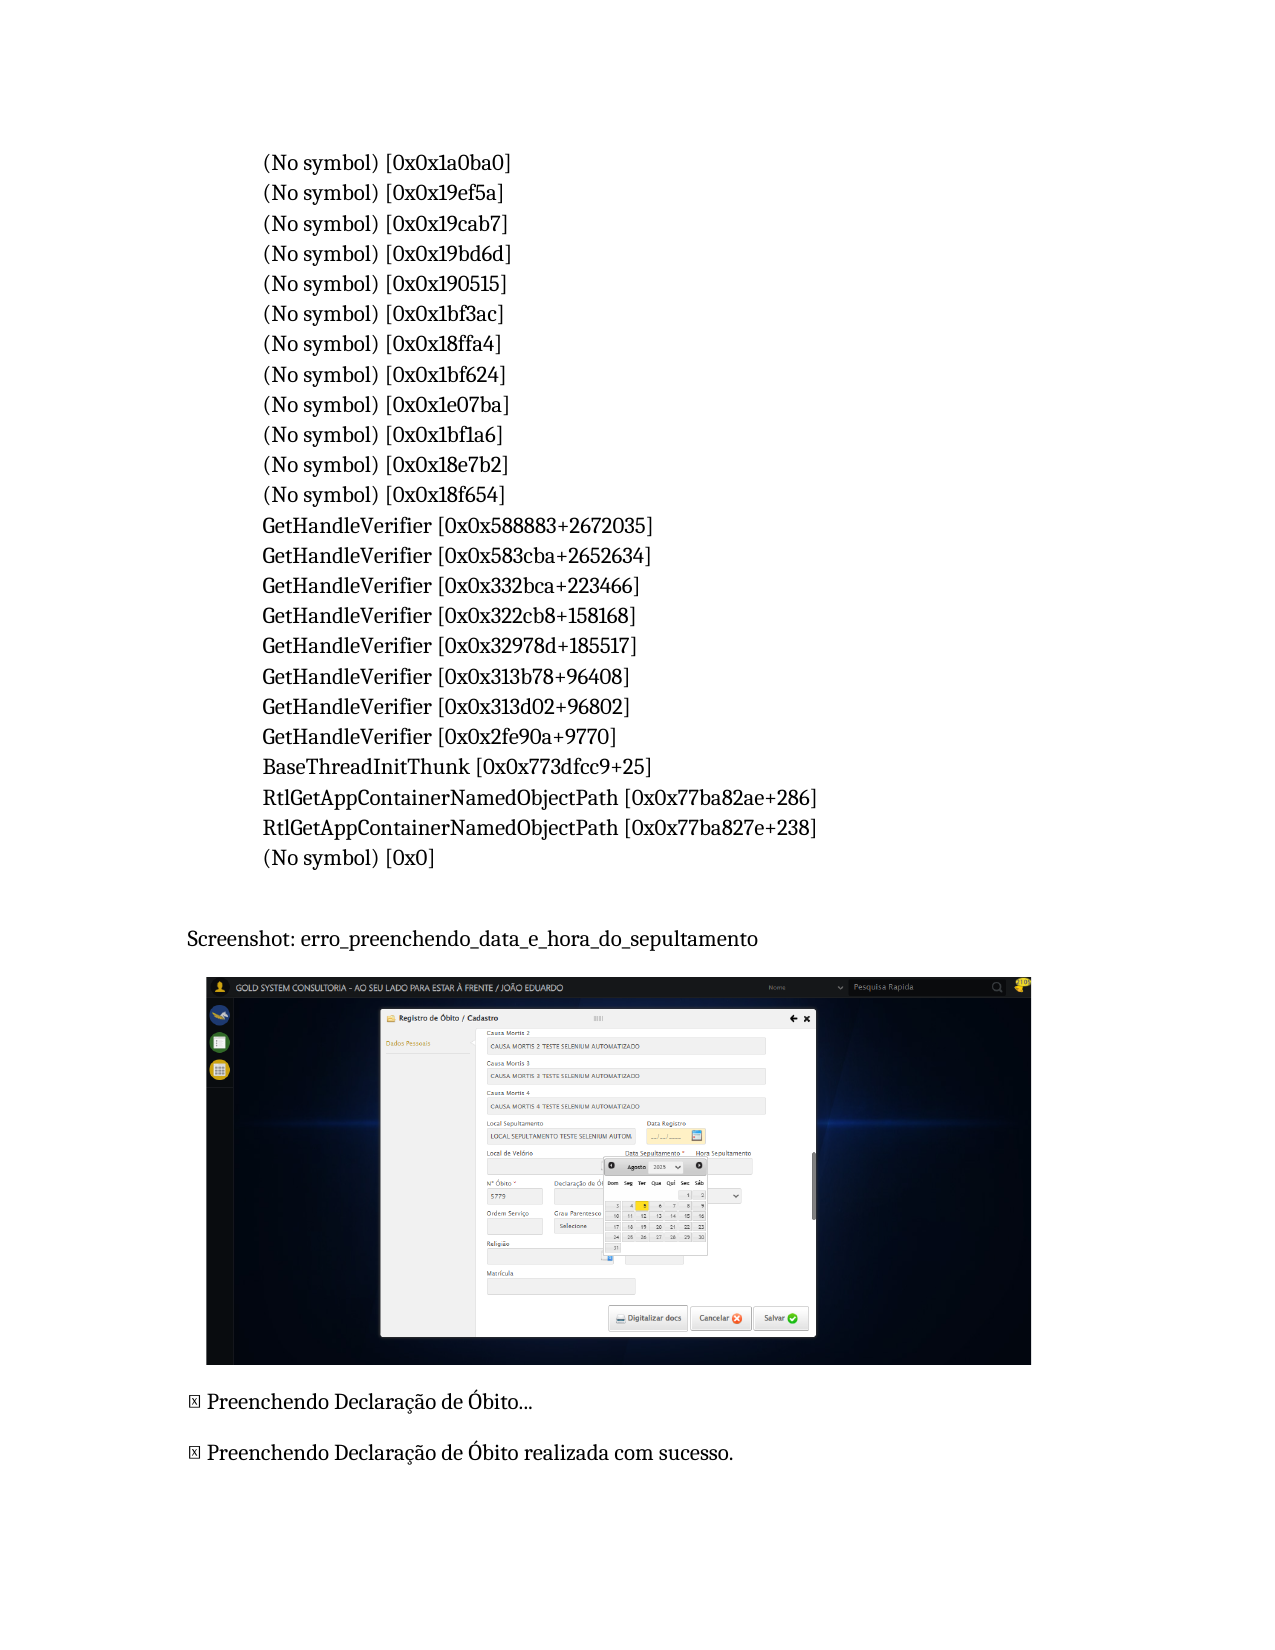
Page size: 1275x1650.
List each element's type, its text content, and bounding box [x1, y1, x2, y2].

text Screenshot: erro_preenchendo_data_e_hora_do_sepultamento [187, 926, 1087, 952]
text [187, 150, 1087, 901]
text 🔄 Preenchendo Declaração de Óbito... [187, 1389, 1087, 1415]
picture [206, 977, 1032, 1365]
text ✅ Preenchendo Declaração de Óbito realizada com sucesso. [187, 1440, 1087, 1466]
